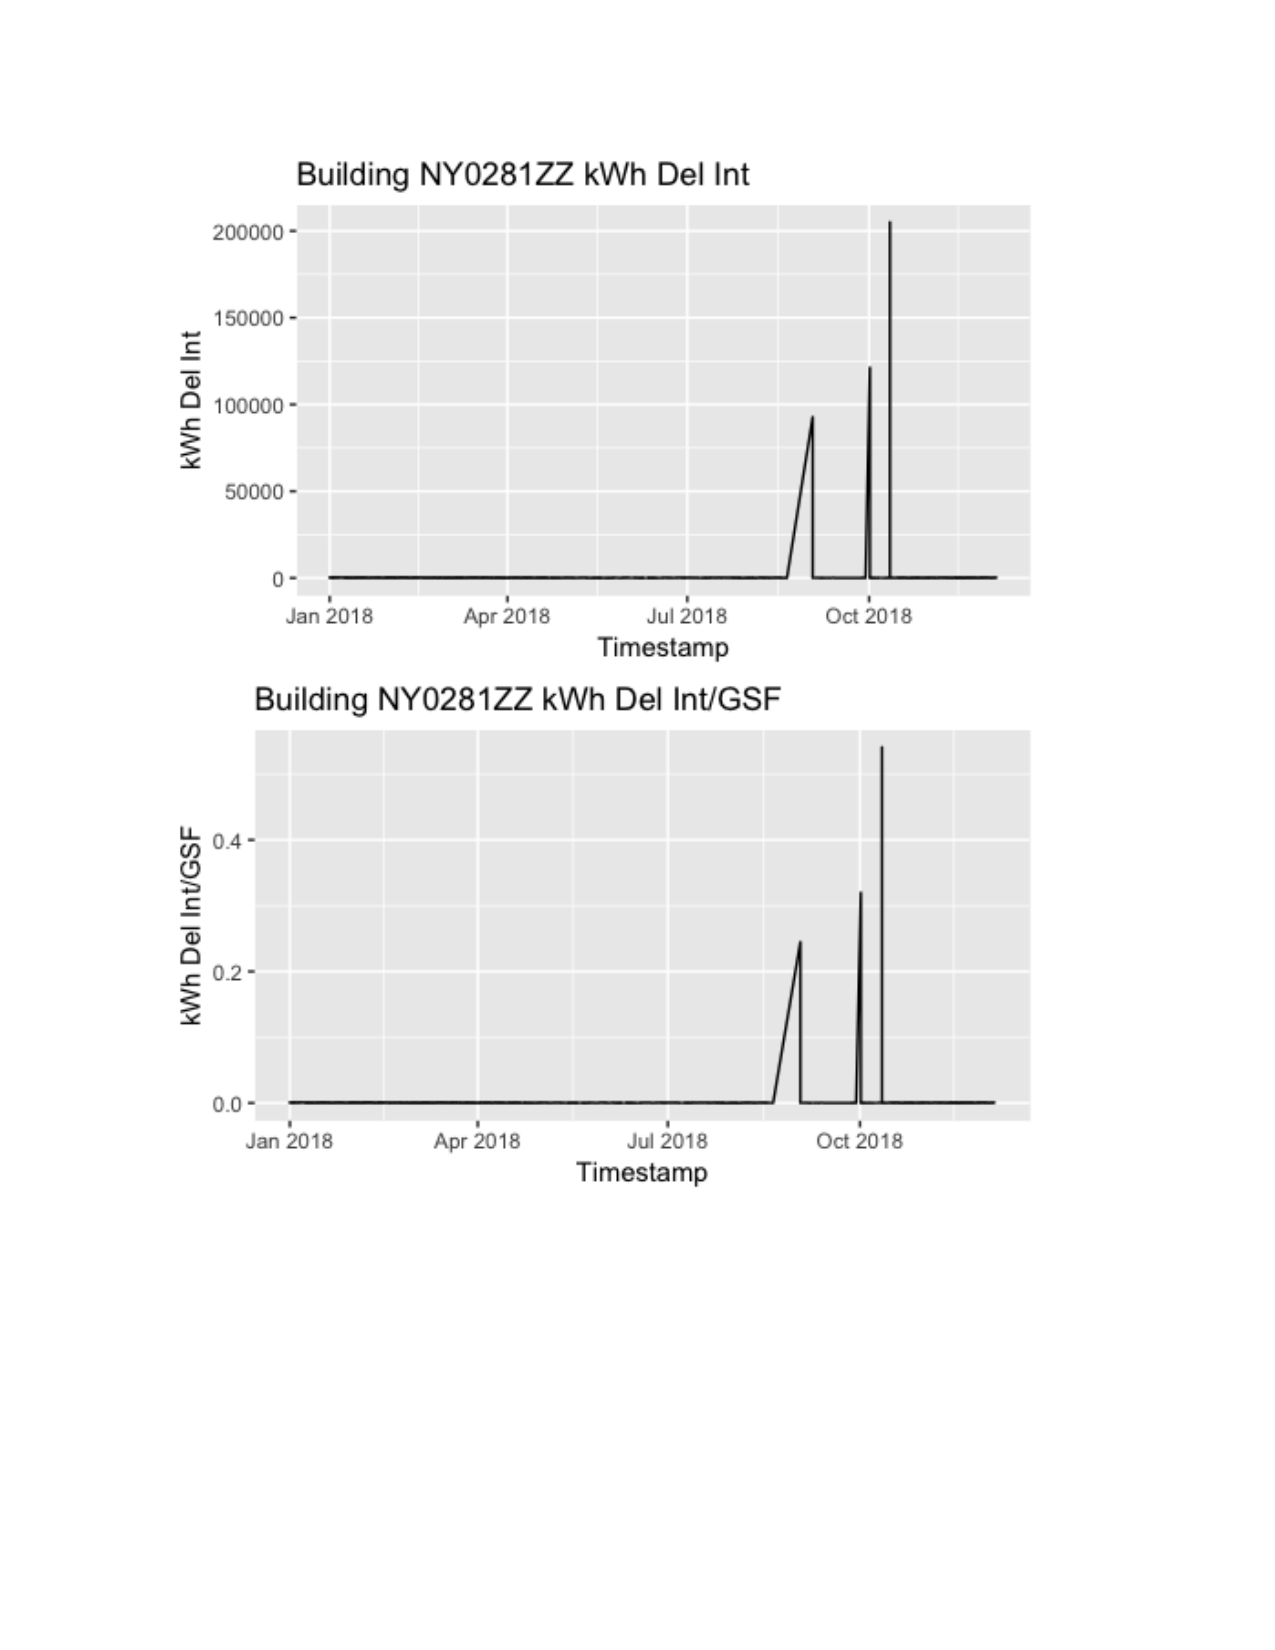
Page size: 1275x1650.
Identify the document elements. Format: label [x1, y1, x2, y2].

picture [168, 150, 1044, 1200]
